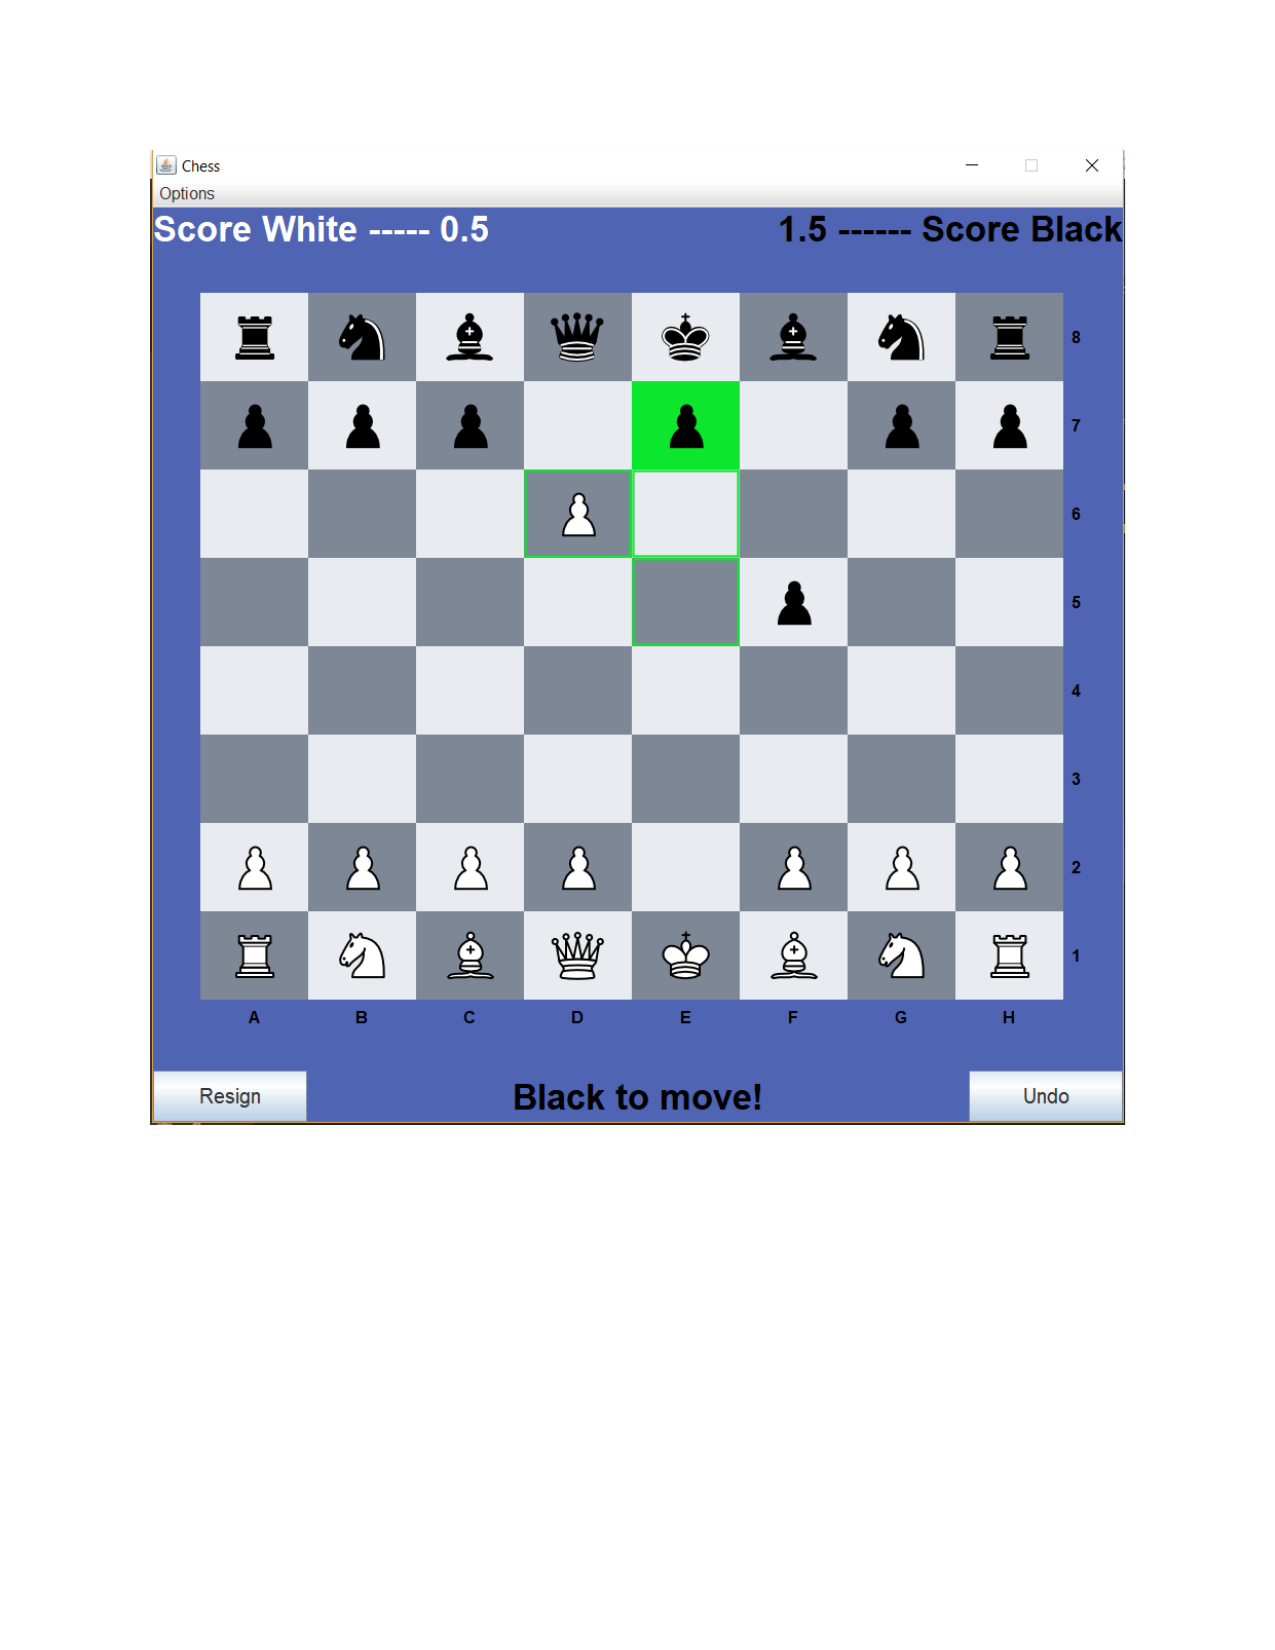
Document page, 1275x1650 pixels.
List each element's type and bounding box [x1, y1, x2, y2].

picture [150, 150, 1125, 1125]
